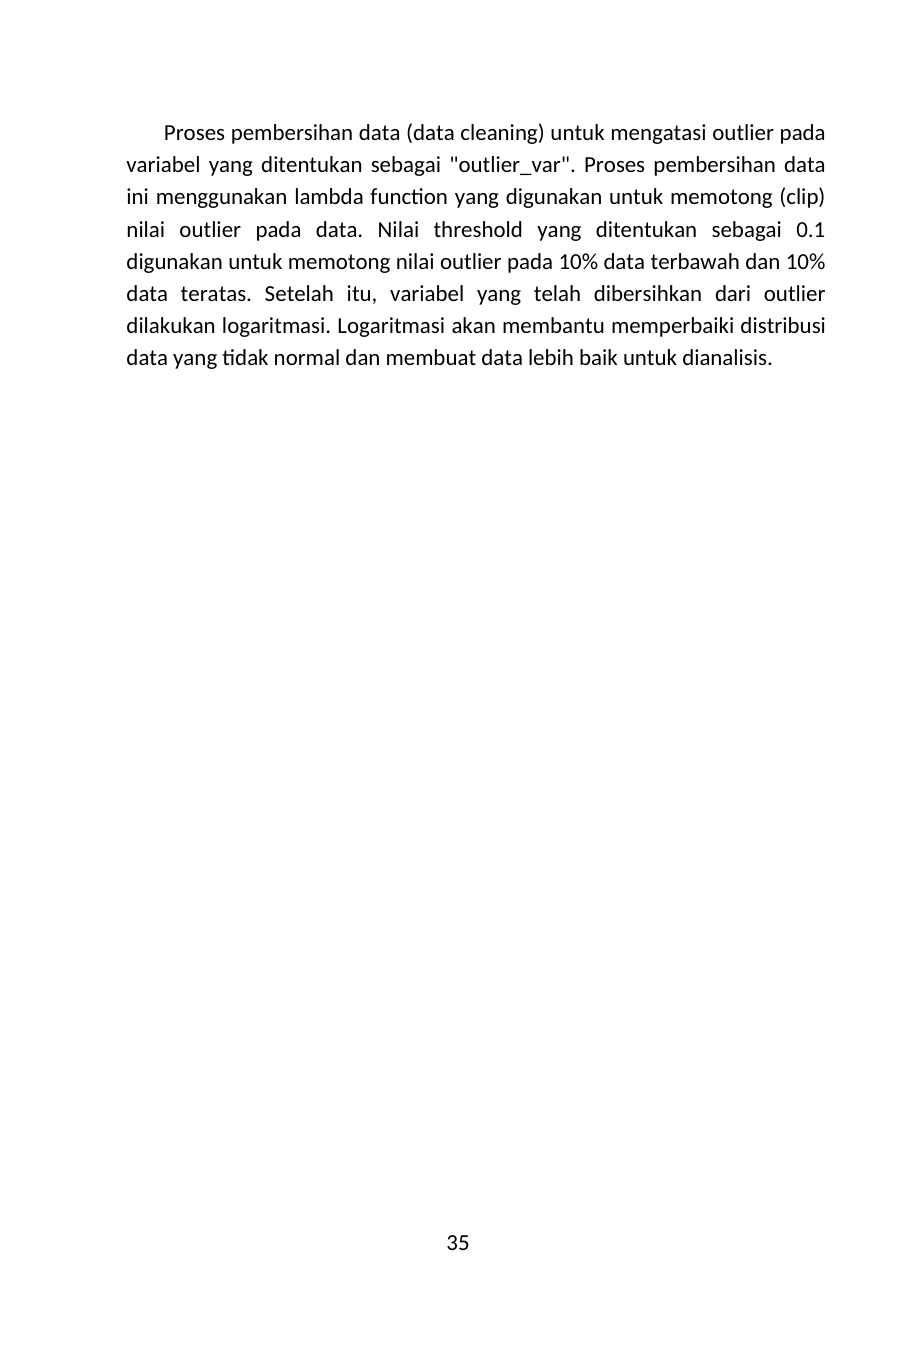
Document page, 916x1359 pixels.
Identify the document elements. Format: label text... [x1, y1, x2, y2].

text Proses pembersihan data (data cleaning) untuk mengatasi outlier pada variabel yang ditentukan sebagai "outlier_var". Proses pembersihan data ini menggunakan lambda function yang digunakan untuk memotong (clip) nilai outlier pada data. Nilai threshold yang ditentukan sebagai 0.1 digunakan untuk memotong nilai outlier pada 10% data terbawah dan 10% data teratas. Setelah itu, variabel yang telah dibersihkan dari outlier dilakukan logaritmasi. Logaritmasi akan membantu memperbaiki distribusi data yang tidak normal dan membuat data lebih baik untuk dianalisis. [126, 118, 827, 371]
